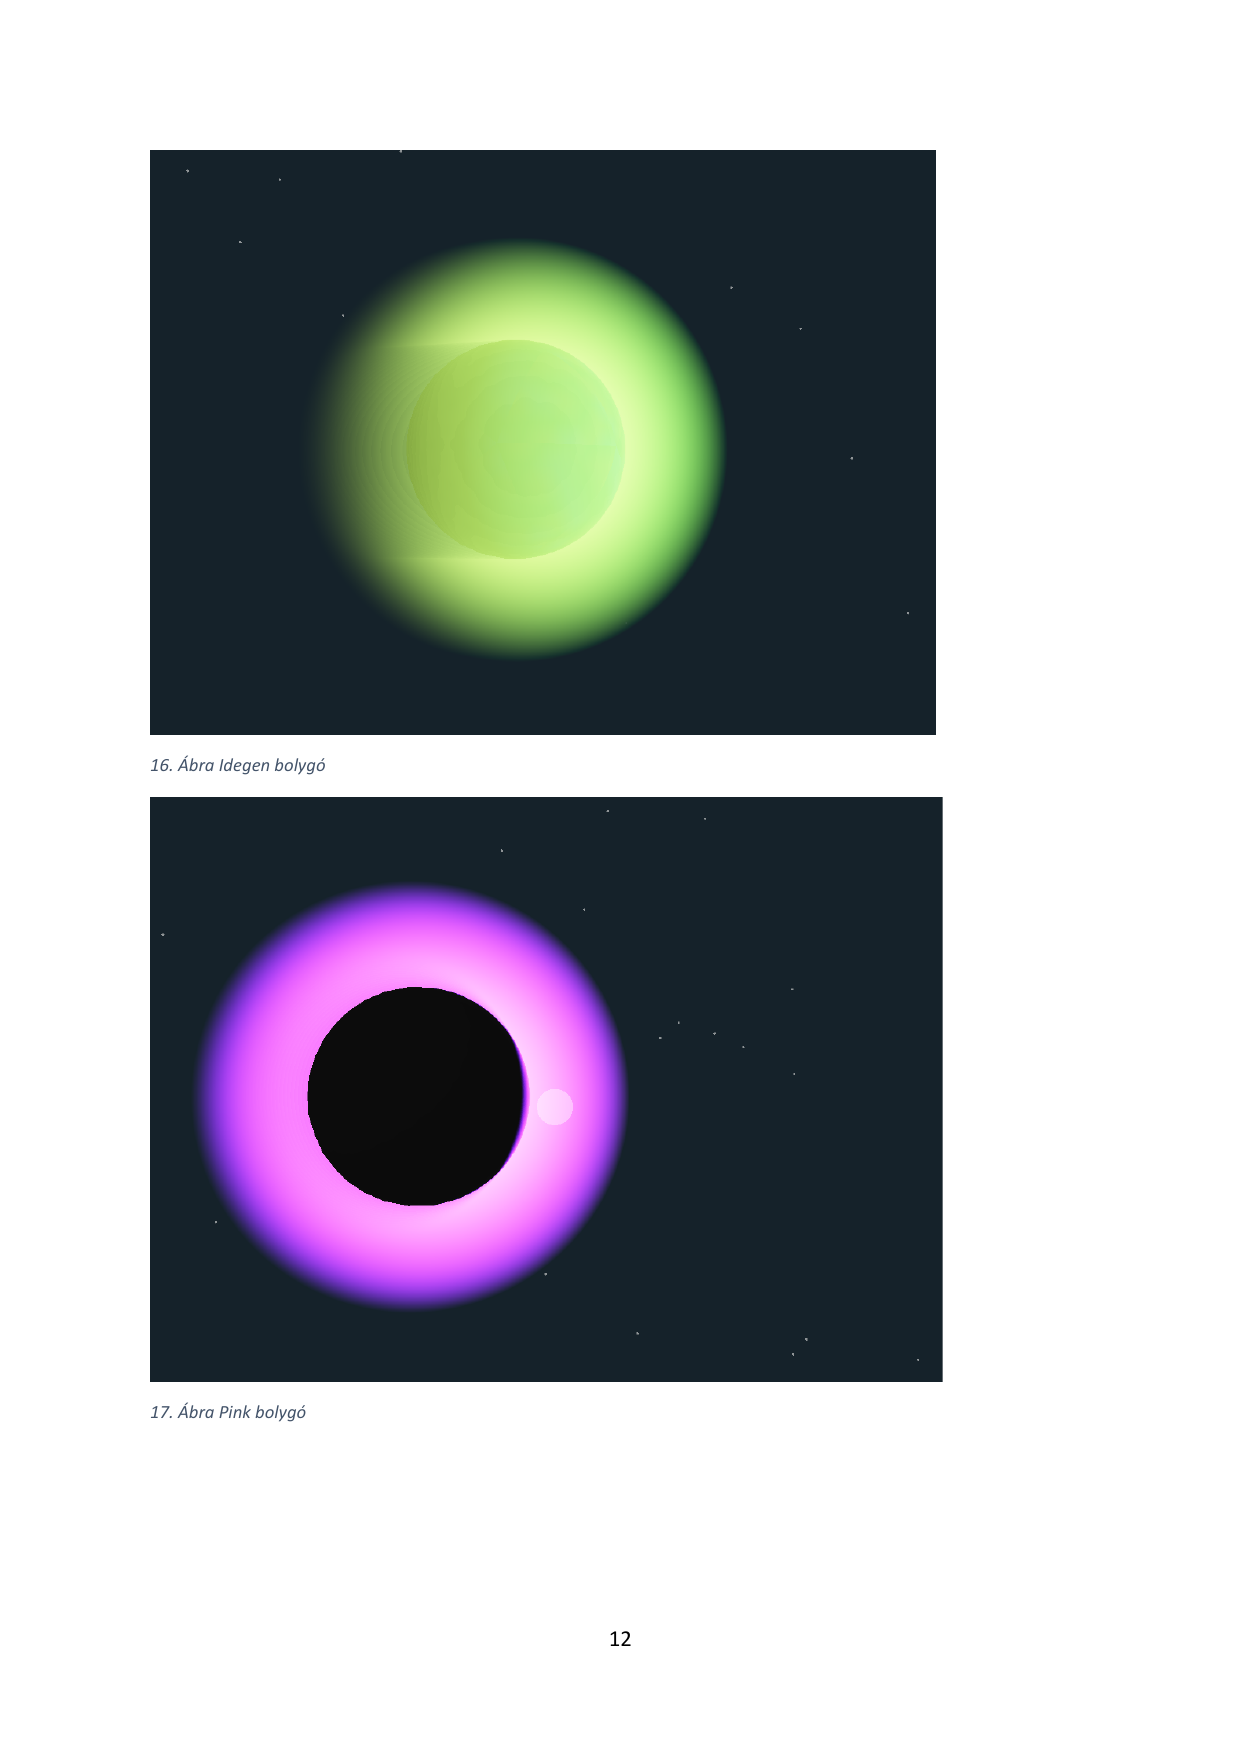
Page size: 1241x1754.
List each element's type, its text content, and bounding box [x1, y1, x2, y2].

picture [150, 797, 943, 1382]
text 17. Ábra Pink bolygó [150, 1400, 1090, 1423]
picture [150, 150, 936, 735]
text 16. Ábra Idegen bolygó [150, 753, 1090, 776]
